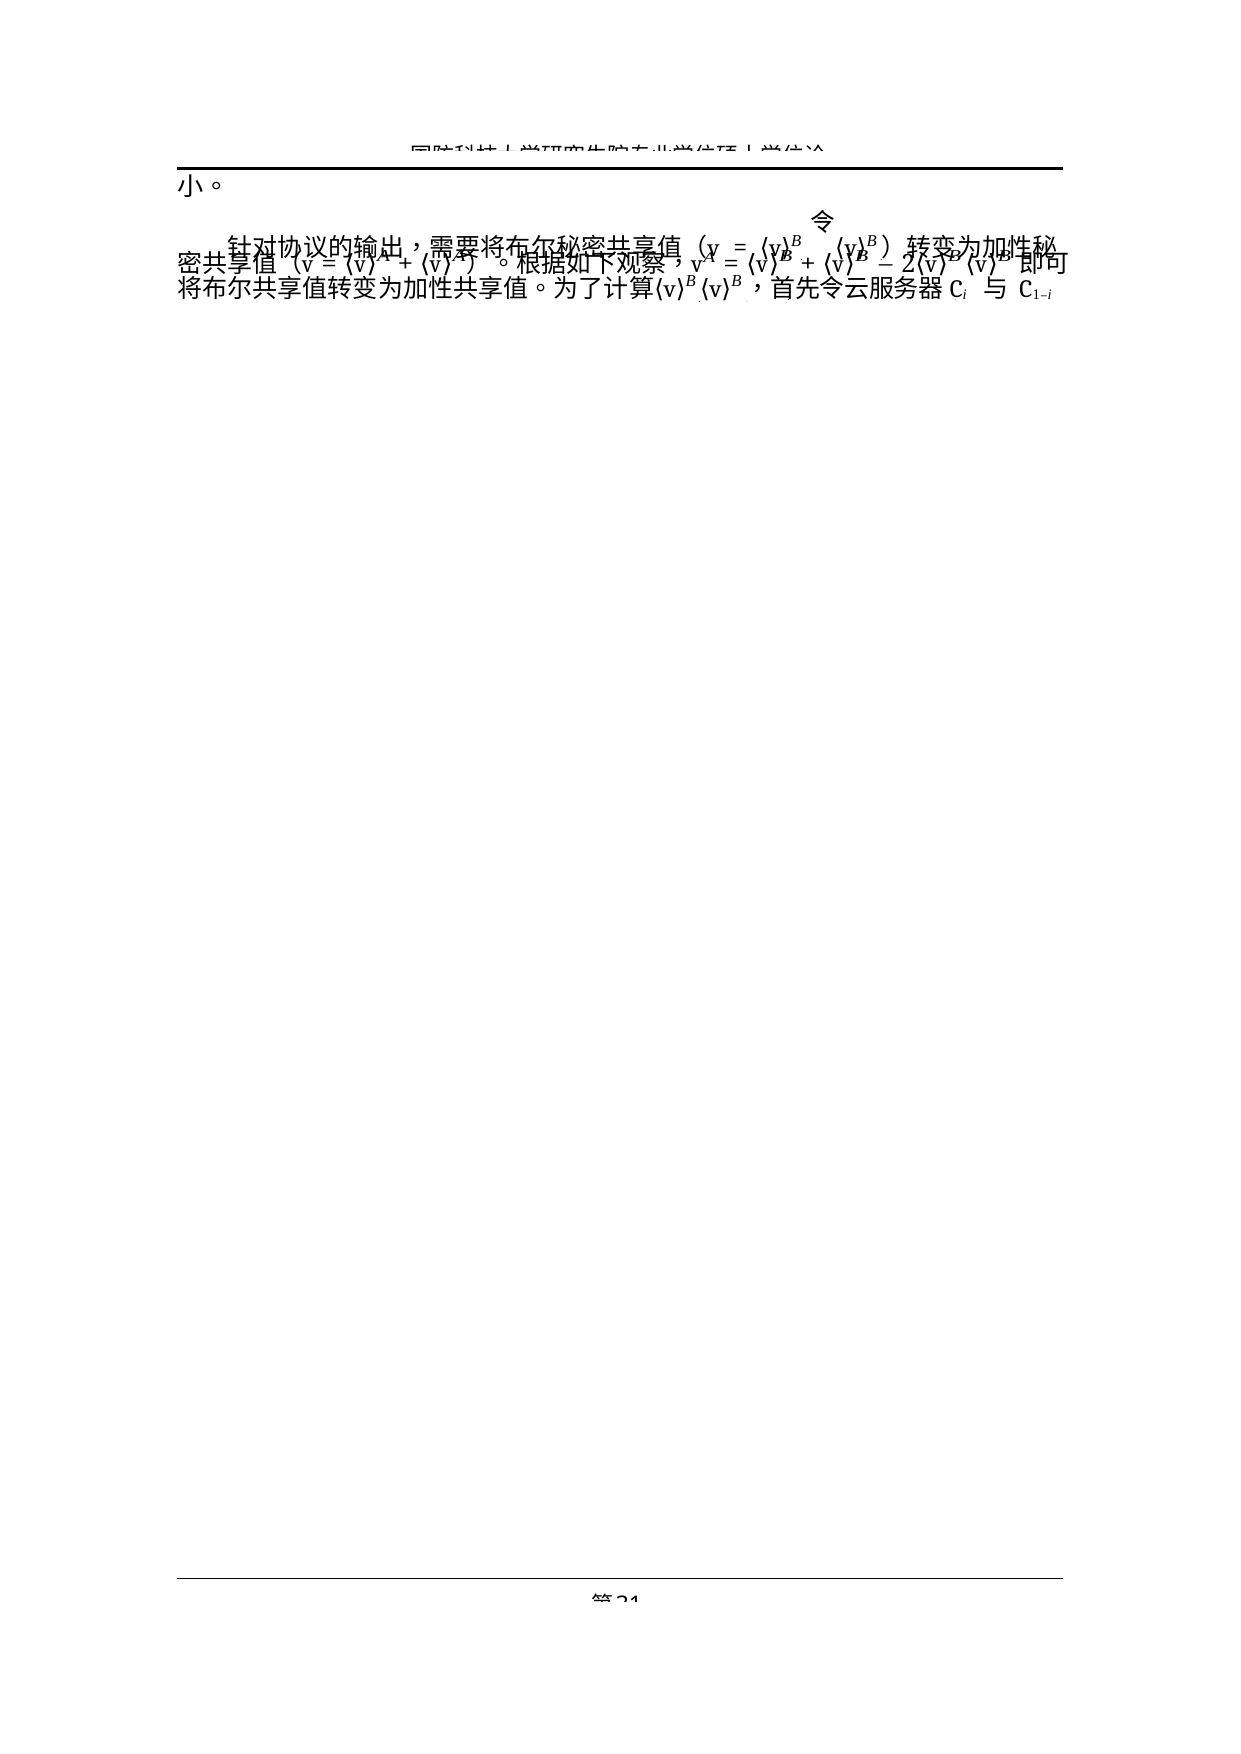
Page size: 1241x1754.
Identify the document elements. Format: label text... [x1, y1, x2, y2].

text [177, 169, 1063, 203]
text 针对协议的输出，需要将布尔秘密共享值（v = ⟨v⟩B 令⟨v⟩B ）转变为加性秘 [227, 212, 1094, 268]
text 将布尔共享值转变为加性共享值。为了计算⟨v⟩B ⟨v⟩B ，首先令云服务器 Ci 与C1−i [177, 273, 1094, 303]
